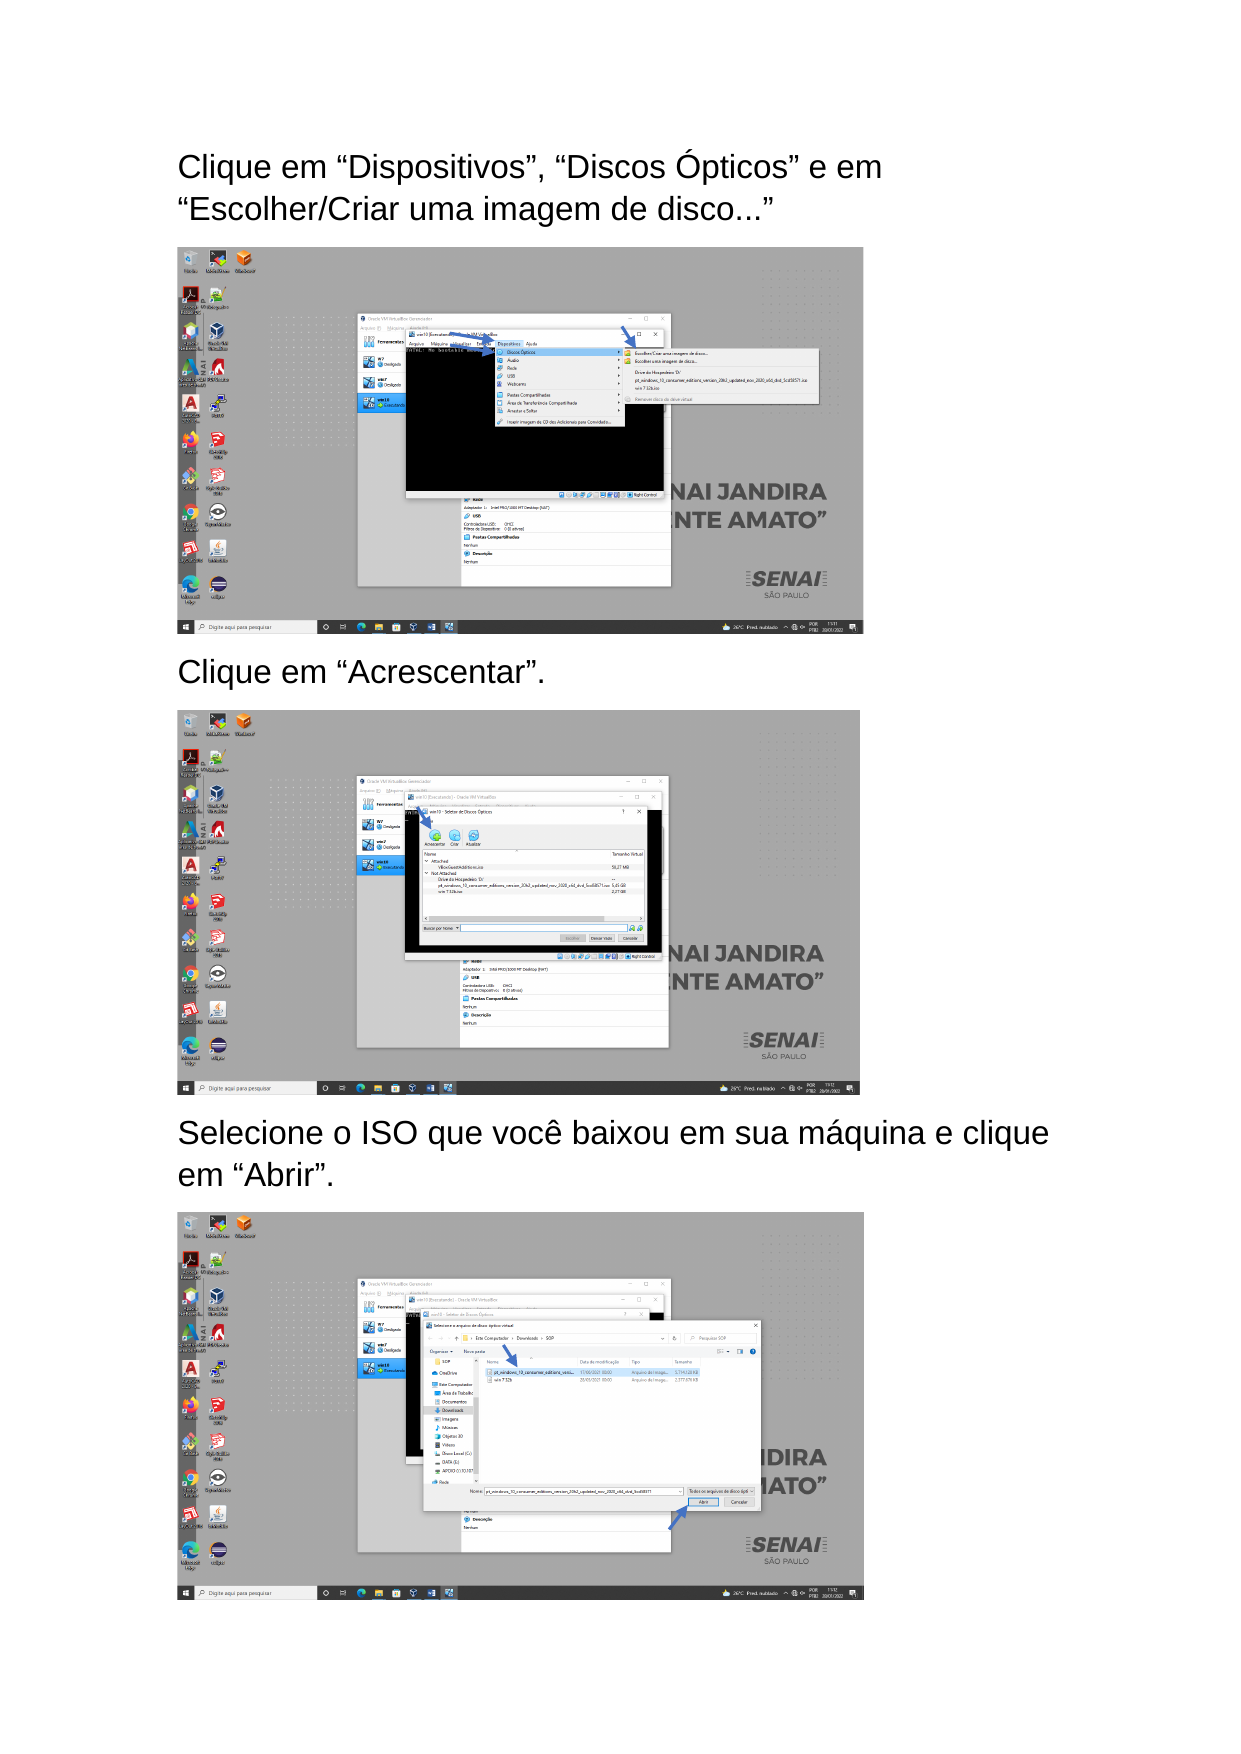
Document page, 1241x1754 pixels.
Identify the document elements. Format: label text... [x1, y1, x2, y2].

picture [177, 710, 860, 1095]
picture [177, 247, 864, 634]
picture [177, 1212, 864, 1600]
text Clique em “Acrescentar”. [177, 652, 1063, 691]
text Selecione o ISO que você baixou em sua máquina e clique em “Abrir”. [177, 1113, 1063, 1193]
text Clique em “Dispositivos”, “Discos Ópticos” e em “Escolher/Criar uma imagem de disco...” [177, 148, 1063, 227]
